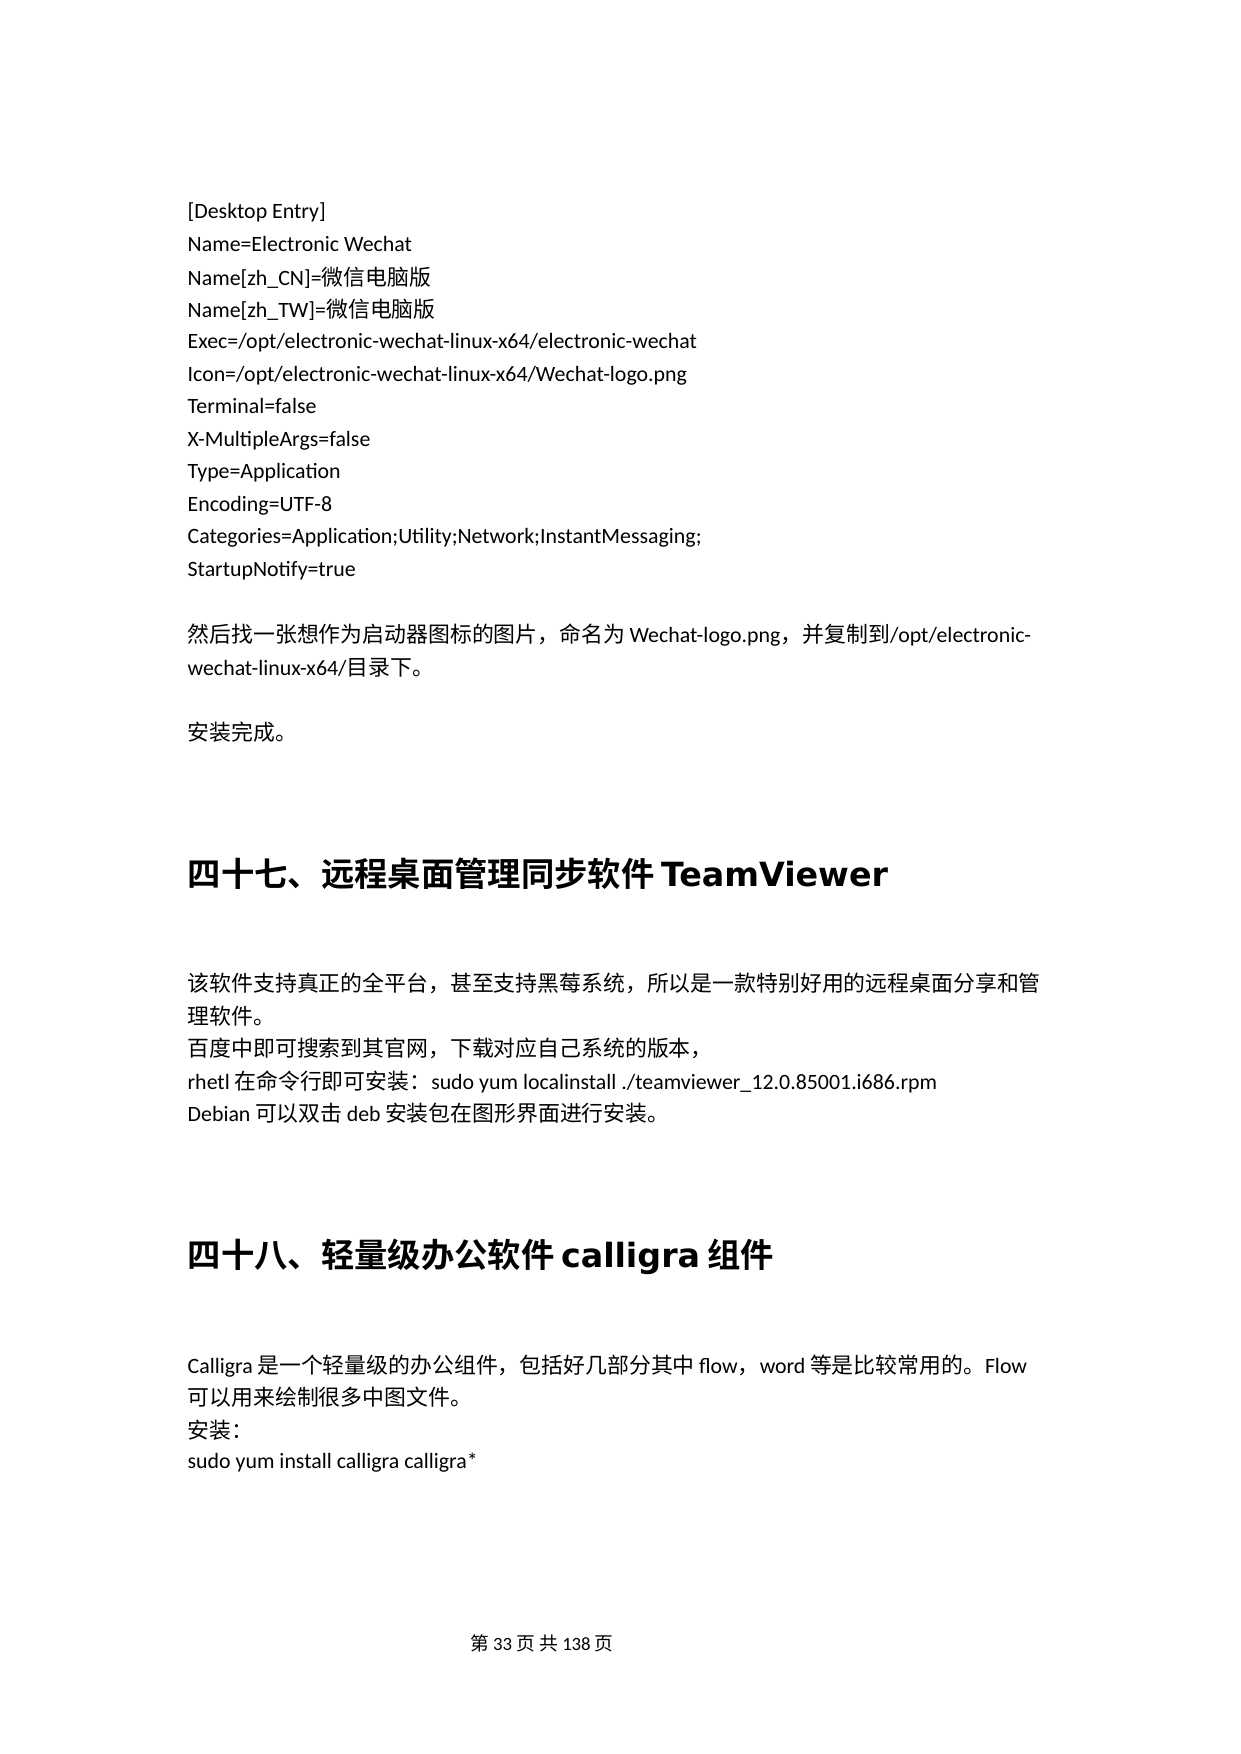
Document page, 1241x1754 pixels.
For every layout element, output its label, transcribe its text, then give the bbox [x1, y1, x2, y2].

subtitle 四十七、远程桌面管理同步软件TeamViewer [187, 839, 1053, 904]
text X-MultipleArgs=false [187, 422, 1053, 454]
text 安装完成。 [187, 714, 1053, 747]
text Name=Electronic Wechat [187, 227, 1053, 259]
text Exec=/opt/electronic-wechat-linux-x64/electronic-wechat [187, 324, 1053, 357]
text sudo yum install calligra calligra* [187, 1445, 1053, 1477]
text Encoding=UTF-8 [187, 487, 1053, 519]
text 百度中即可搜索到其官网，下载对应自己系统的版本， [187, 1031, 1053, 1063]
text Calligra是一个轻量级的办公组件，包括好几部分其中flow，word等是比较常用的。Flow可以用来绘制很多中图文件。 [187, 1347, 1053, 1412]
text Debian可以双击deb安装包在图形界面进行安装。 [187, 1096, 1053, 1128]
text StartupNotify=true [187, 552, 1053, 584]
subtitle 四十八、轻量级办公软件calligra组件 [187, 1220, 1053, 1285]
text rhetl在命令行即可安装：sudo yum localinstall ./teamviewer_12.0.85001.i686.rpm [187, 1063, 1053, 1096]
text Name[zh_CN]=微信电脑版 [187, 259, 1053, 292]
text 然后找一张想作为启动器图标的图片，命名为Wechat-logo.png，并复制到/opt/electronic-wechat-linux-x64/目录下。 [187, 617, 1053, 682]
text 该软件支持真正的全平台，甚至支持黑莓系统，所以是一款特别好用的远程桌面分享和管理软件。 [187, 966, 1053, 1031]
text Type=Application [187, 454, 1053, 487]
text Name[zh_TW]=微信电脑版 [187, 292, 1053, 324]
text Icon=/opt/electronic-wechat-linux-x64/Wechat-logo.png [187, 357, 1053, 389]
text Terminal=false [187, 389, 1053, 422]
text Categories=Application;Utility;Network;InstantMessaging; [187, 519, 1053, 552]
text [Desktop Entry] [187, 194, 1053, 227]
text 安装： [187, 1412, 1053, 1445]
